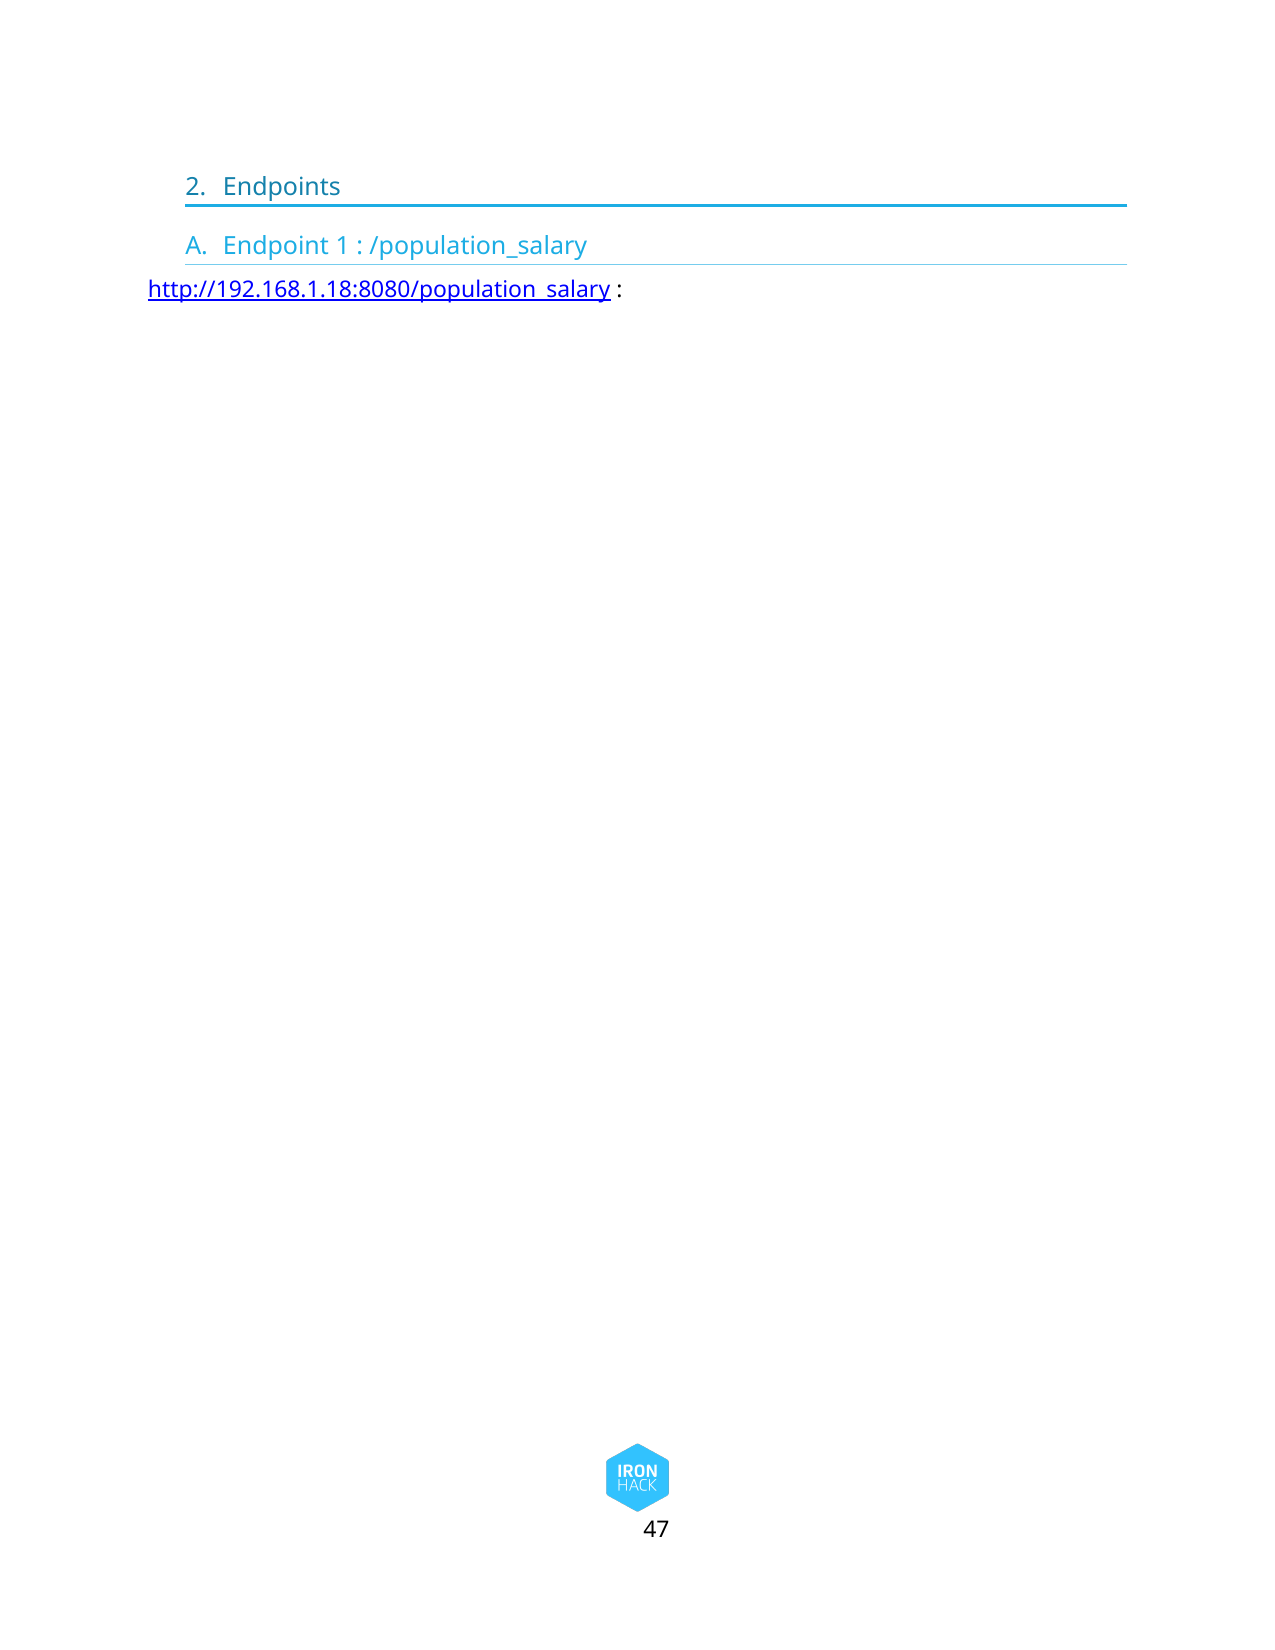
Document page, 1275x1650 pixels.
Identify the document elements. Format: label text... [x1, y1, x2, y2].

picture [602, 1442, 673, 1513]
subtitle Endpoints [185, 168, 1127, 204]
text http://192.168.1.18:8080/population_salary : [148, 273, 1127, 304]
subtitle Endpoint 1 : /population_salary [185, 227, 1127, 264]
